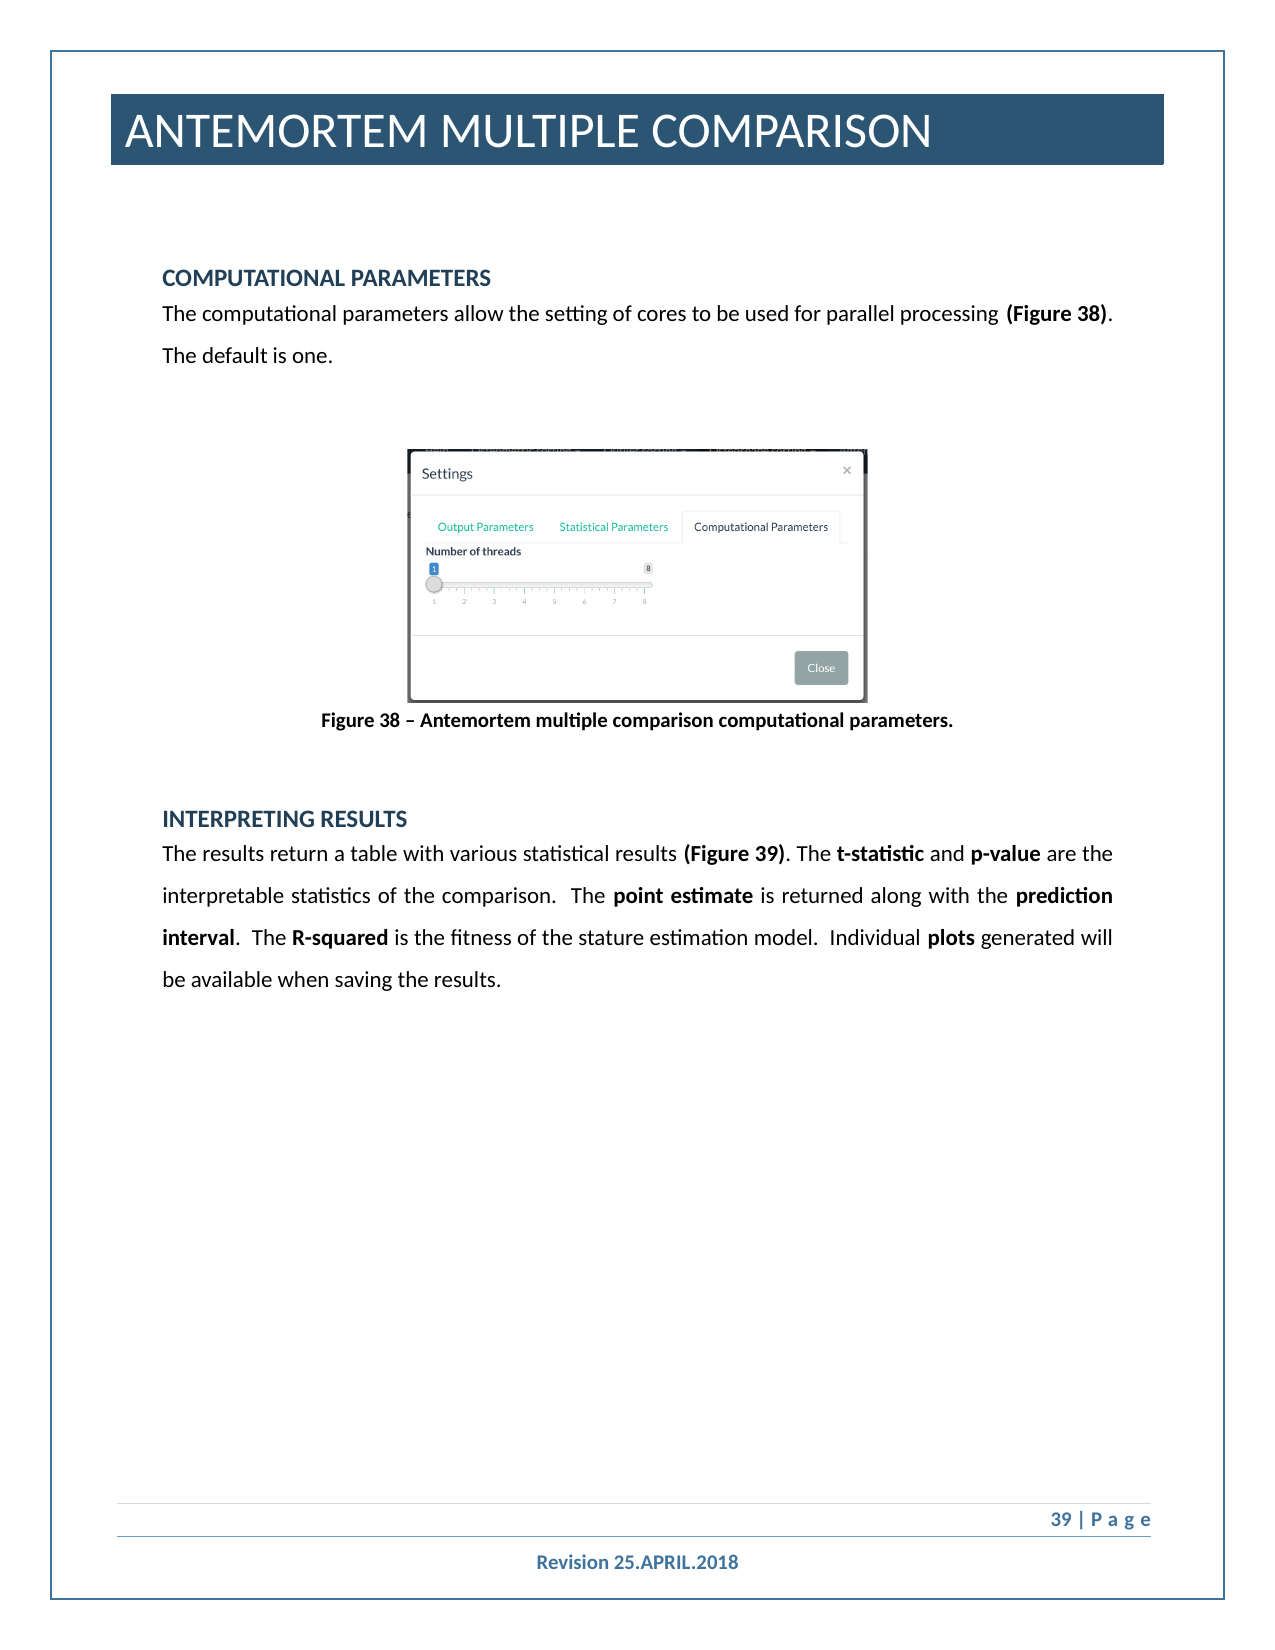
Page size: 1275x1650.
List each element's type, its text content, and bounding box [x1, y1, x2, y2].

subtitle Computational parameters [162, 262, 1113, 293]
text The results return a table with various statistical results (Figure 39). The t-statistic and p-value are the interpretable statistics of the comparison. The point estimate is returned along with the prediction interval. The R-squared is the fitness of the stature estimation model. Individual plots generated will be available when saving the results. [162, 839, 1113, 993]
subtitle Interpreting results [162, 803, 1113, 833]
table_header [162, 445, 1113, 703]
text The computational parameters allow the setting of cores to be used for parallel processing (Figure 38). The default is one. [162, 299, 1113, 369]
table_cell Figure 38 – Antemortem multiple comparison computational parameters. [162, 703, 1113, 732]
picture [407, 449, 868, 703]
